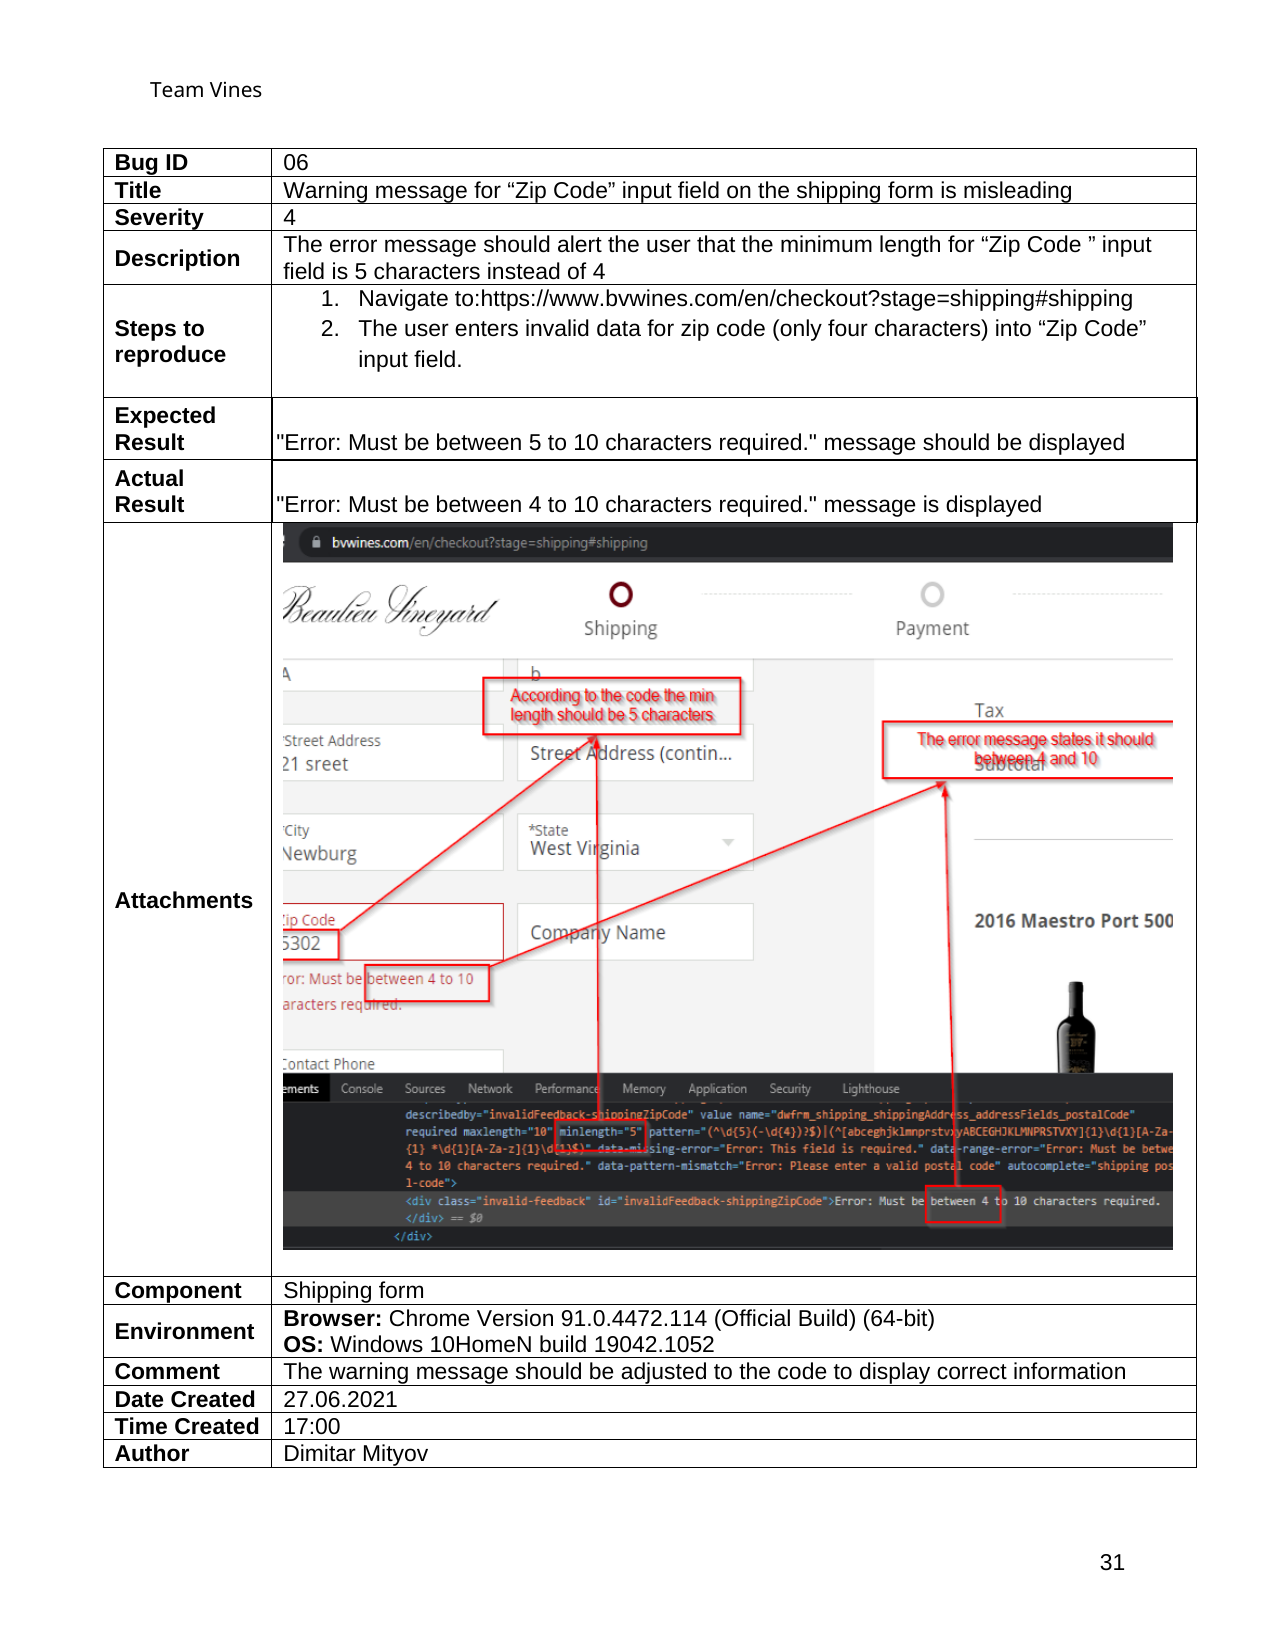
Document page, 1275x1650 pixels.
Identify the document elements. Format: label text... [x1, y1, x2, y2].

table_cell Attachments [104, 523, 271, 1276]
table_cell Title [104, 177, 271, 203]
table_cell [272, 523, 1196, 1276]
table_cell The warning message should be adjusted to the code to display correct information [272, 1358, 1196, 1384]
table_cell Steps to reproduce [104, 285, 271, 397]
table_cell 27.06.2021 [272, 1386, 1196, 1412]
table_cell Description [104, 231, 271, 284]
table_cell 4 [272, 204, 1196, 230]
table_cell Time Created [104, 1413, 271, 1439]
table_cell Expected Result [104, 398, 271, 459]
table_cell Date Created [104, 1386, 271, 1412]
table_cell "Error: Must be between 5 to 10 characters required." message should be displayed [273, 398, 1196, 459]
table_cell Author [104, 1440, 271, 1467]
picture [283, 523, 1173, 1250]
table_cell Actual Result [104, 460, 271, 522]
table_cell 17:00 [272, 1413, 1196, 1439]
table_cell Environment [104, 1305, 271, 1357]
table_cell Comment [104, 1358, 271, 1384]
table_cell Warning message for “Zip Code” input field on the shipping form is misleading [272, 177, 1196, 203]
table_cell Severity [104, 204, 271, 230]
table_header 06 [272, 149, 1196, 176]
table_cell The error message should alert the user that the minimum length for “Zip Code ” input field is 5 characters instead of 4 [272, 231, 1196, 284]
table_cell Navigate to:https://www.bvwines.com/en/checkout?stage=shipping#shipping The user enters invalid data for zip code (only four characters) into “Zip Code” input field. [272, 285, 1196, 397]
table_cell "Error: Must be between 4 to 10 characters required." message is displayed [273, 461, 1196, 522]
table_header Bug ID [104, 149, 271, 176]
table_cell Browser: Chrome Version 91.0.4472.114 (Official Build) (64-bit) OS: Windows 10HomeN build 19042.1052 [272, 1305, 1196, 1357]
table_cell Shipping form [272, 1277, 1196, 1303]
table_cell Dimitar Mityov [272, 1440, 1196, 1467]
table_cell Component [104, 1277, 271, 1303]
